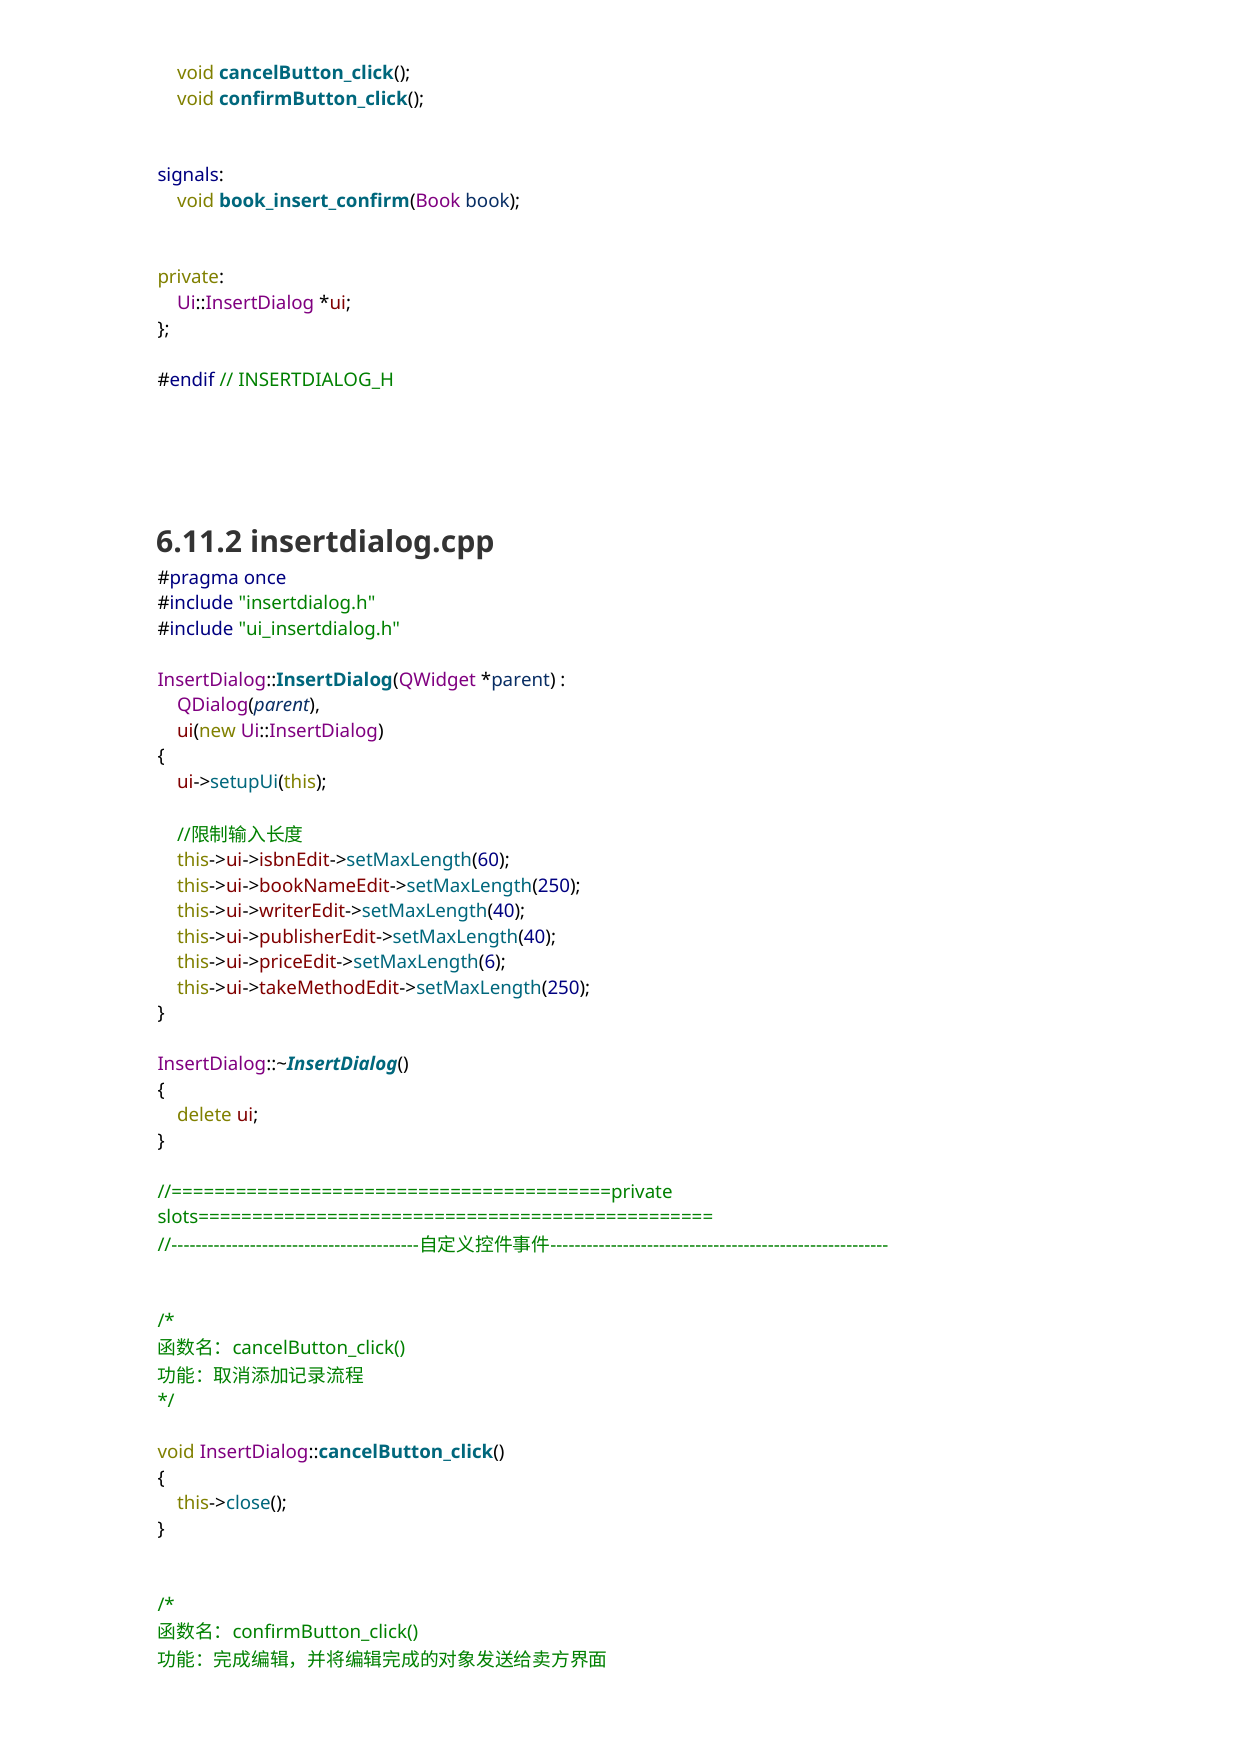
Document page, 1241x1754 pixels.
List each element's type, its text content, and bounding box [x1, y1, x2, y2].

text { [157, 1076, 1084, 1102]
text this->close(); [157, 1489, 1084, 1515]
text void cancelButton_click(); [157, 60, 1084, 85]
text //限制输入长度 [157, 819, 1084, 846]
text this->ui->publisherEdit->setMaxLength(40); [157, 923, 1084, 948]
text InsertDialog::InsertDialog(QWidget *parent) : [157, 666, 1084, 692]
text void confirmButton_click(); [157, 85, 1084, 111]
text this->ui->bookNameEdit->setMaxLength(250); [157, 872, 1084, 897]
text 函数名：cancelButton_click() [157, 1333, 1084, 1360]
text void InsertDialog::cancelButton_click() [157, 1438, 1084, 1464]
text /* [157, 1592, 1084, 1617]
text #pragma once [157, 564, 1084, 589]
text 功能：取消添加记录流程 [157, 1360, 1084, 1387]
text this->ui->takeMethodEdit->setMaxLength(250); [157, 974, 1084, 999]
text QDialog(parent), [157, 692, 1084, 717]
subtitle 6.11.2 insertdialog.cpp [156, 520, 1084, 561]
text ui->setupUi(this); [157, 768, 1084, 794]
text #endif // INSERTDIALOG_H [157, 366, 1084, 391]
text #include "ui_insertdialog.h" [157, 615, 1084, 641]
text { [157, 1464, 1084, 1489]
text ui(new Ui::InsertDialog) [157, 717, 1084, 743]
text this->ui->isbnEdit->setMaxLength(60); [157, 846, 1084, 872]
text this->ui->priceEdit->setMaxLength(6); [157, 948, 1084, 974]
text //=========================================private slots================================================ [157, 1178, 1084, 1229]
text delete ui; [157, 1102, 1084, 1127]
text this->ui->writerEdit->setMaxLength(40); [157, 897, 1084, 923]
text /* [157, 1307, 1084, 1333]
text } [157, 999, 1084, 1025]
text InsertDialog::~InsertDialog() [157, 1051, 1084, 1076]
text 功能：完成编辑，并将编辑完成的对象发送给卖方界面 [157, 1644, 1084, 1671]
text } [157, 1515, 1084, 1541]
text //-----------------------------------------自定义控件事件-------------------------------------------------------- [157, 1229, 1084, 1256]
text */ [157, 1387, 1084, 1413]
text { [157, 743, 1084, 768]
text } [157, 1127, 1084, 1153]
text signals: [157, 162, 1084, 187]
text void book_insert_confirm(Book book); [157, 187, 1084, 213]
text Ui::InsertDialog *ui; [157, 289, 1084, 315]
text }; [157, 315, 1084, 340]
text #include "insertdialog.h" [157, 589, 1084, 615]
text private: [157, 264, 1084, 289]
text 函数名：confirmButton_click() [157, 1617, 1084, 1644]
